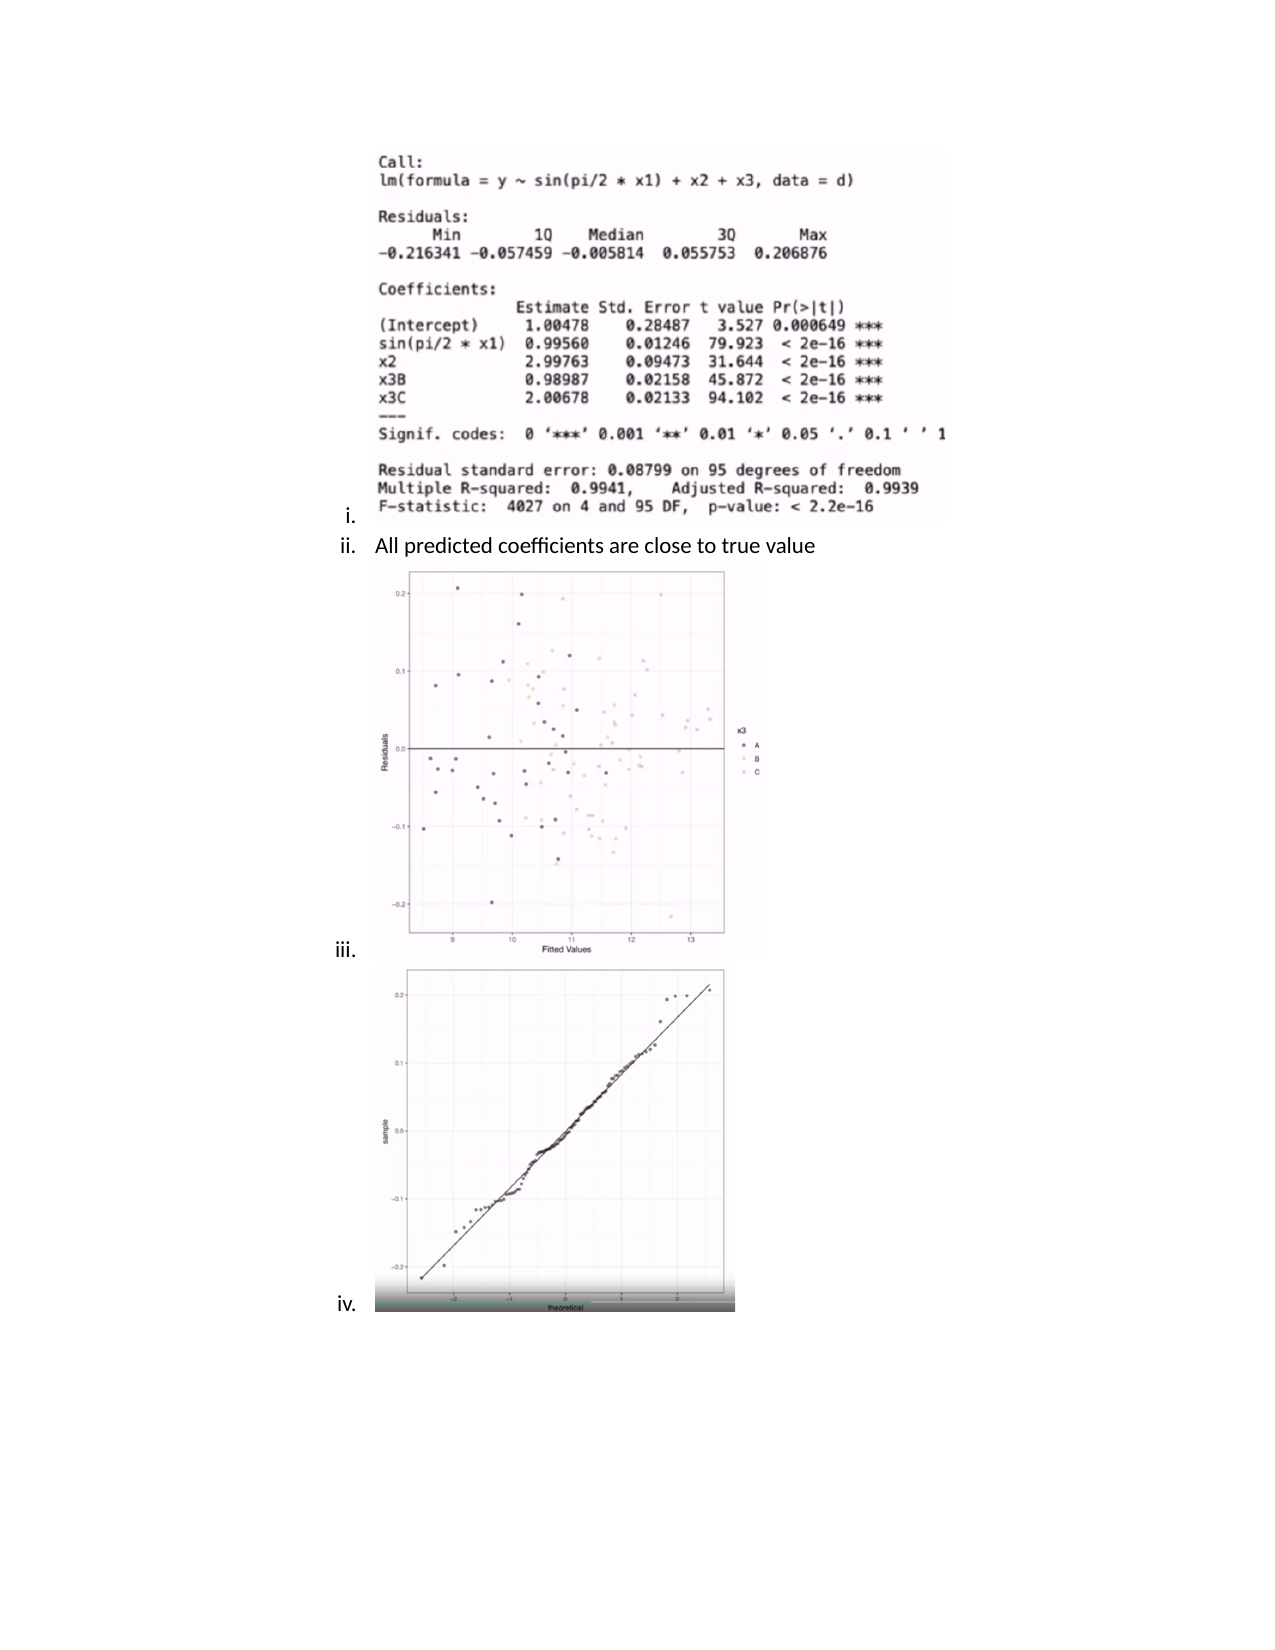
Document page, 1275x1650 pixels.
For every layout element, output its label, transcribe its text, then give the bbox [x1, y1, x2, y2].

picture [375, 150, 946, 523]
picture [375, 561, 768, 958]
list All predicted coefficients are close to true value [356, 531, 1125, 559]
picture [375, 965, 736, 1312]
